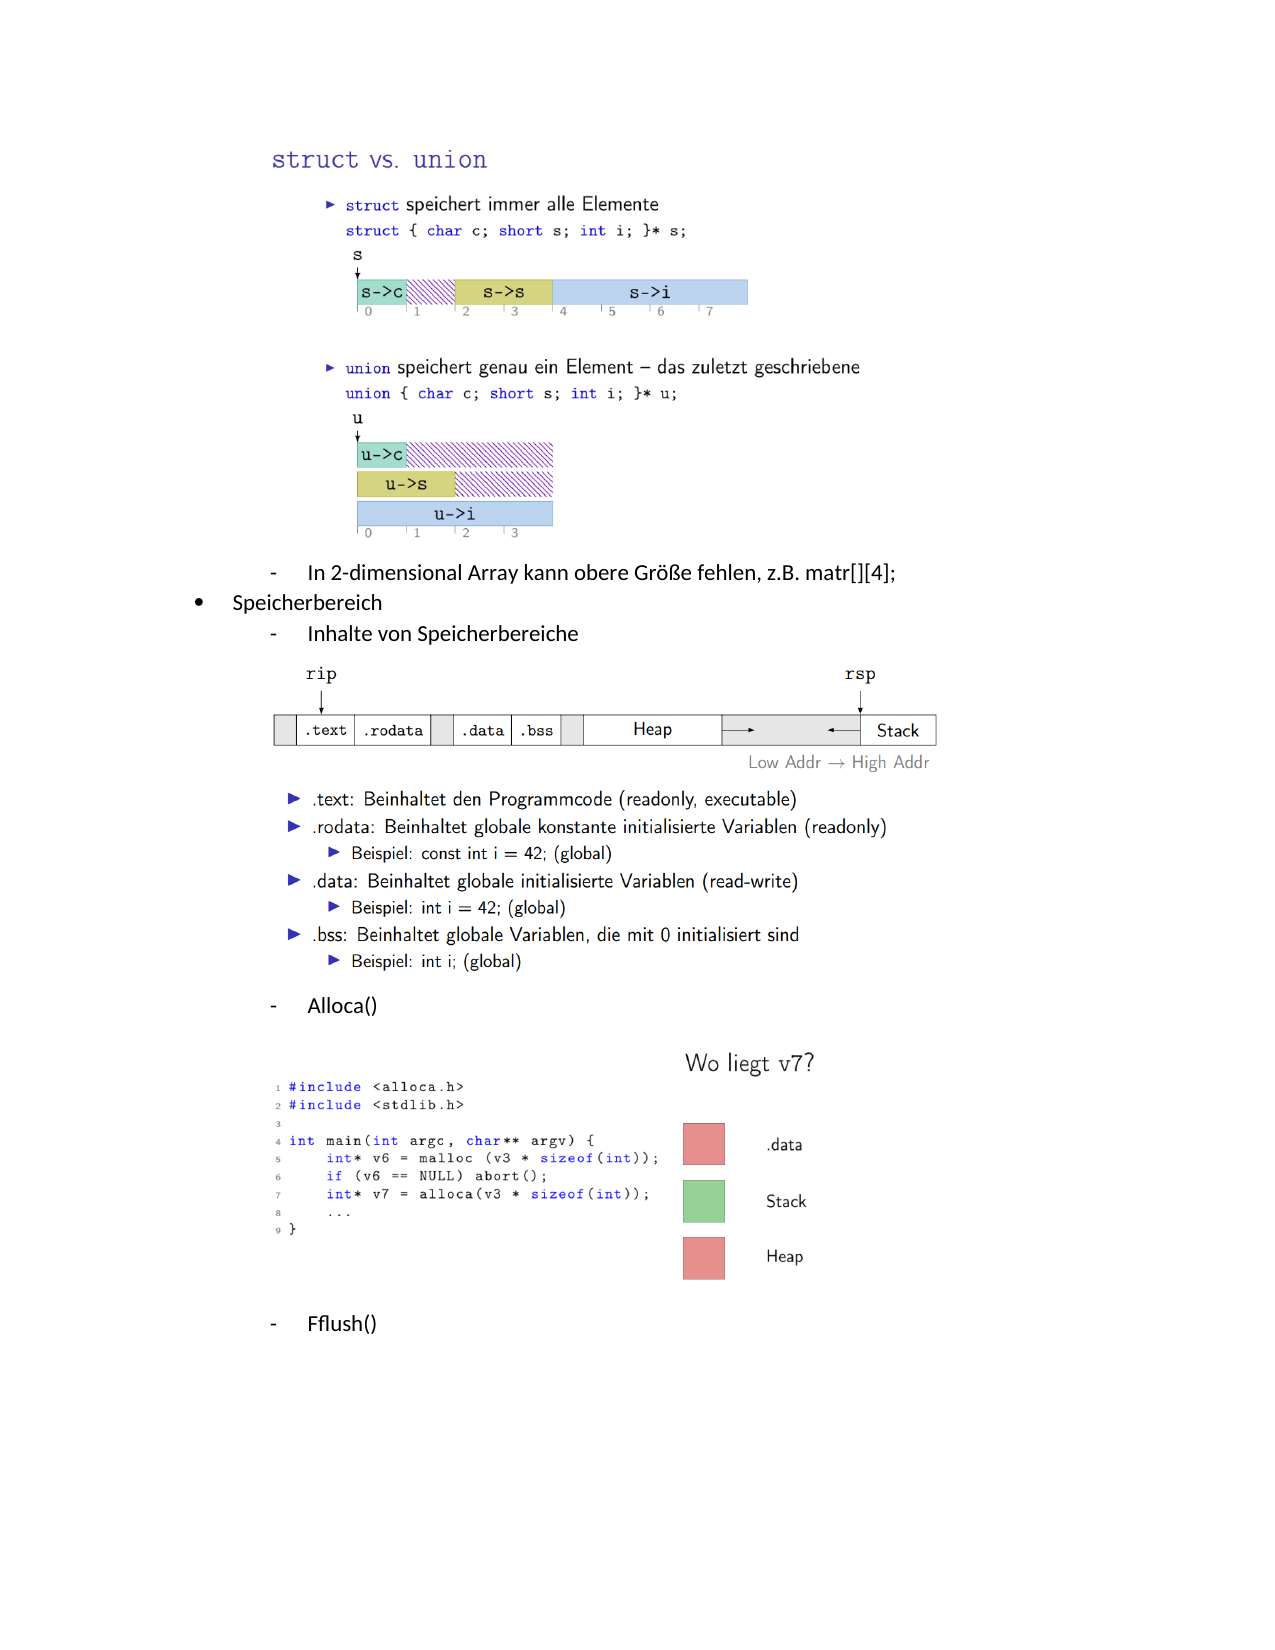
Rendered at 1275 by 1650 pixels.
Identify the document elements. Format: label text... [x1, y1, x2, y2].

list Fflush() [270, 1309, 1087, 1337]
list In 2-dimensional Array kann obere Größe fehlen, z.B. matr[][4]; [270, 558, 1087, 586]
list Speicherbereich [195, 588, 1087, 617]
picture [270, 665, 942, 973]
picture [270, 1037, 822, 1291]
list Alloca() [270, 991, 1087, 1019]
list Inhalte von Speicherbereiche [270, 619, 1087, 647]
picture [270, 150, 869, 540]
